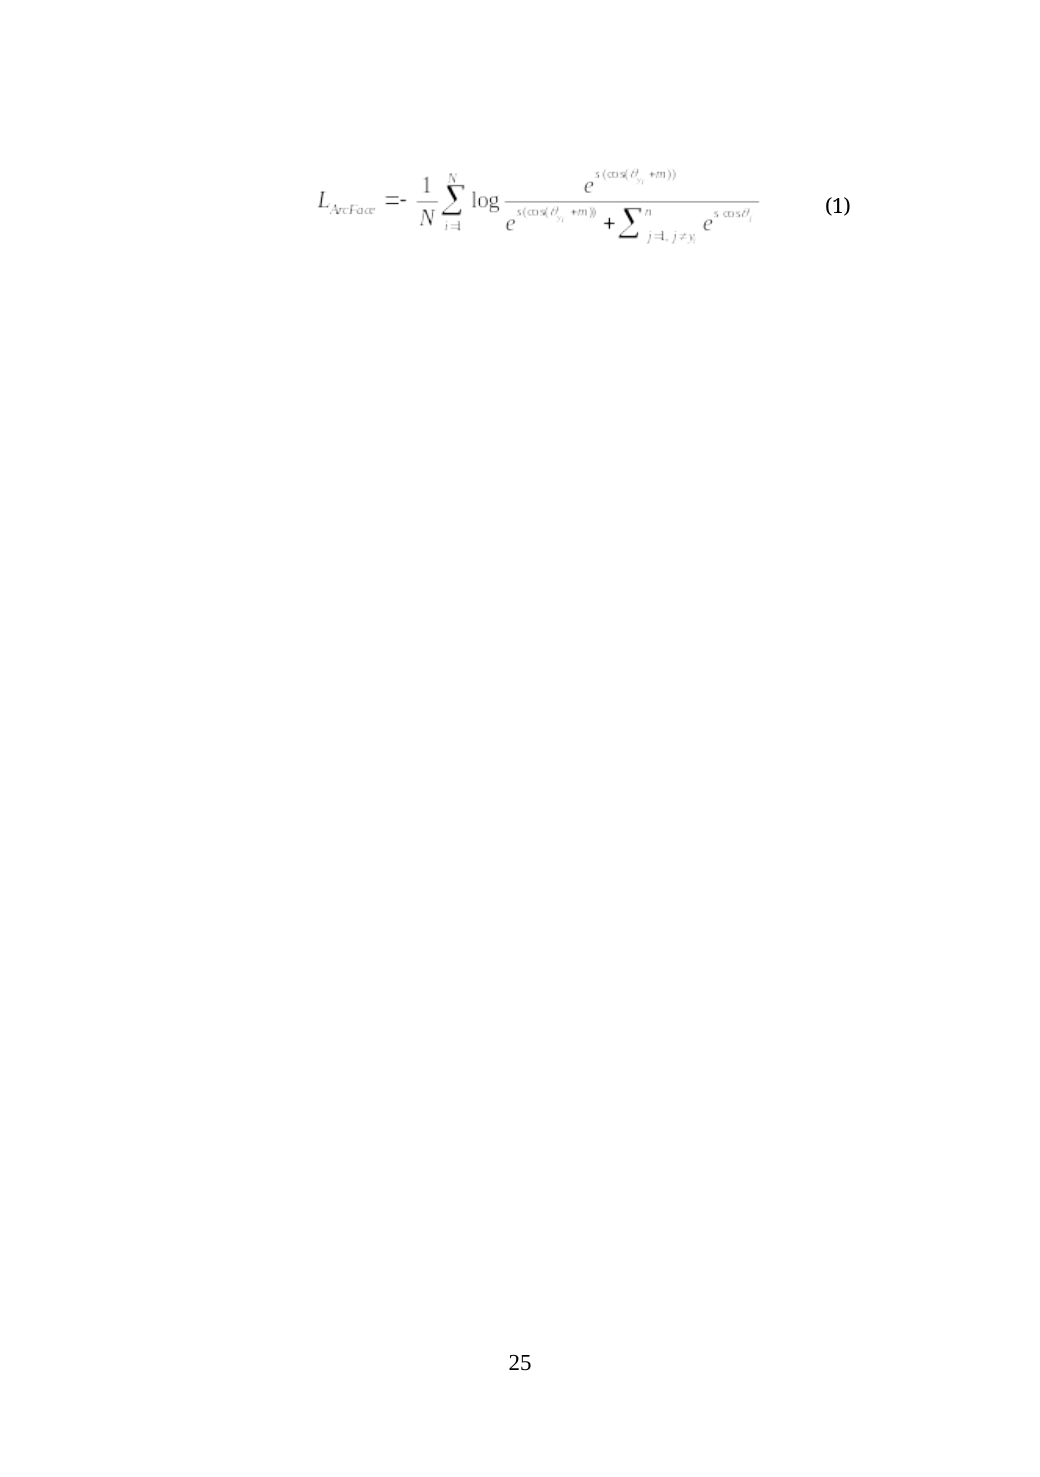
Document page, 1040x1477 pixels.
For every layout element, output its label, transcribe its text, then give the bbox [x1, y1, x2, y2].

table_header (1) [793, 150, 851, 261]
table_header [188, 150, 793, 261]
